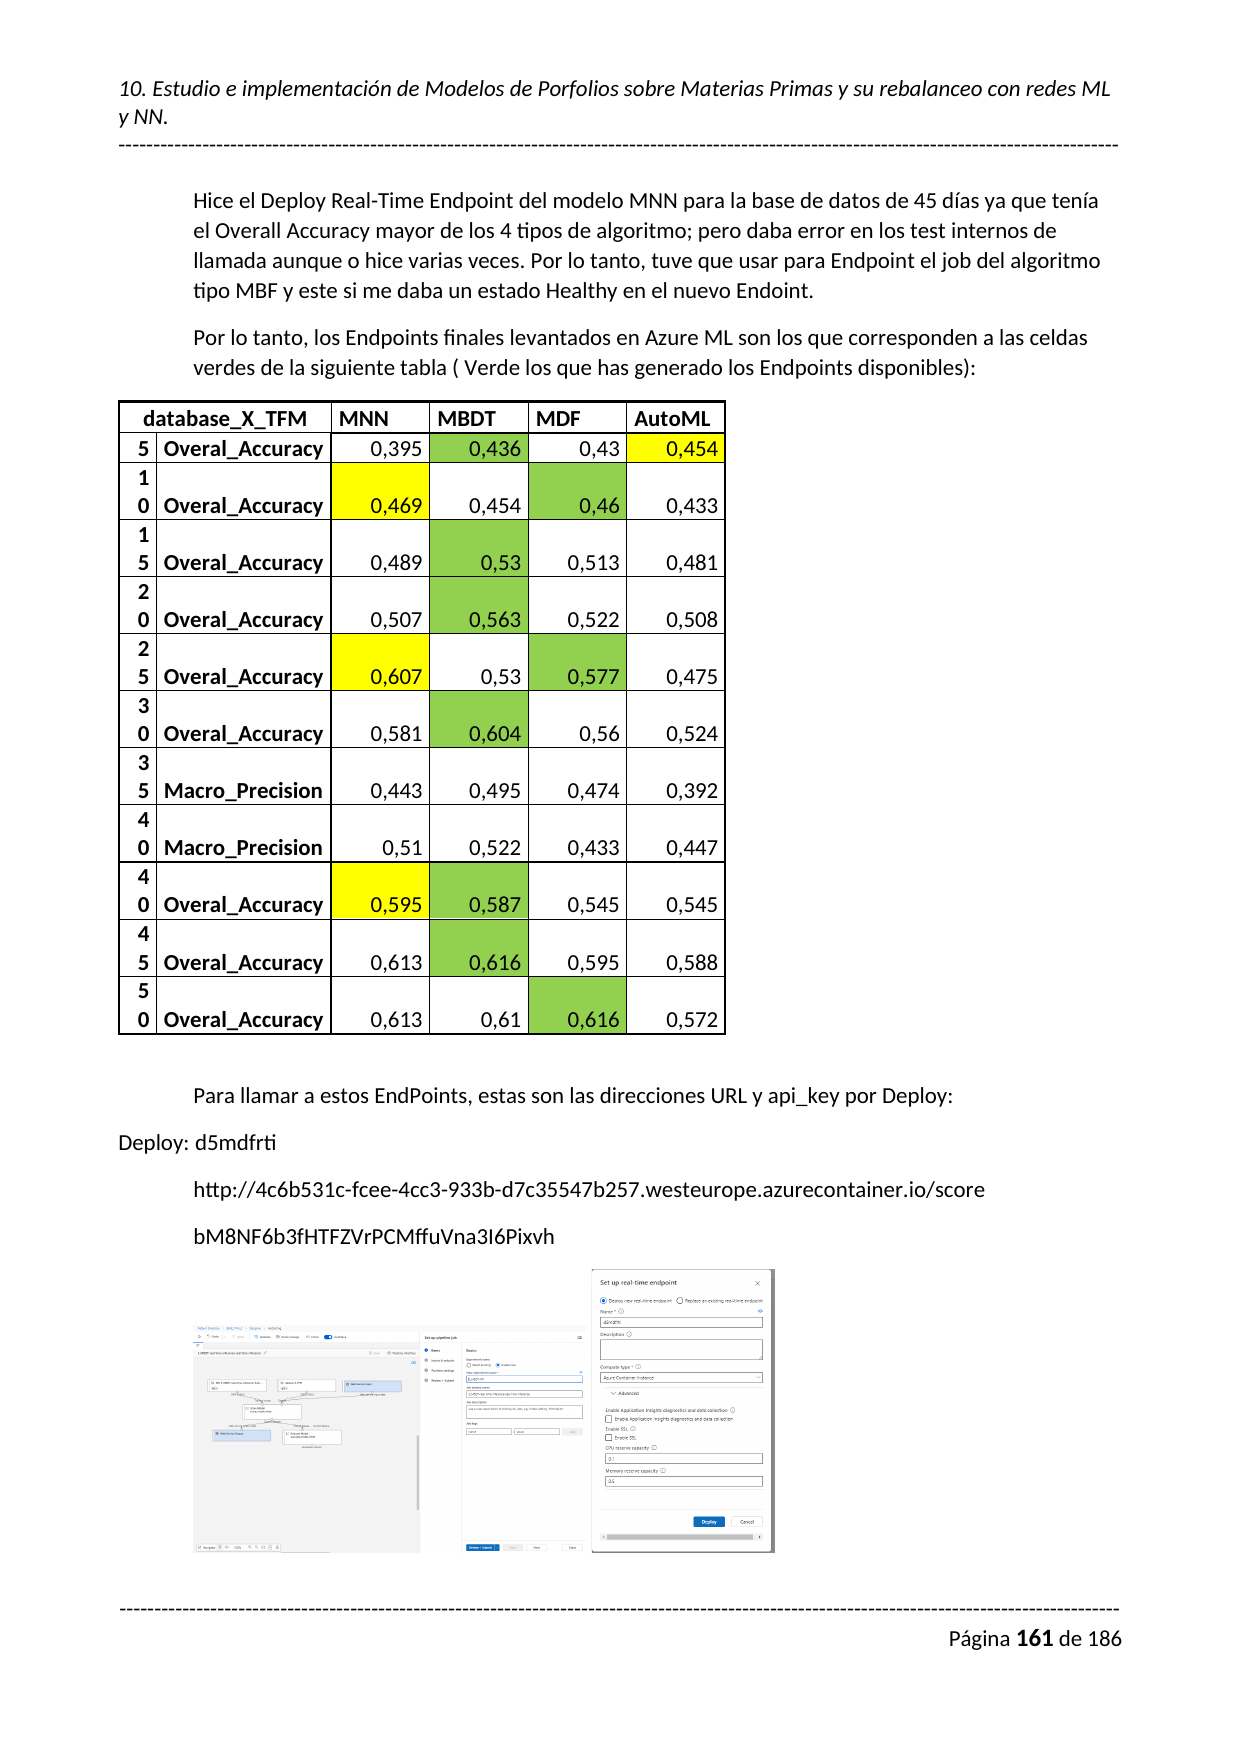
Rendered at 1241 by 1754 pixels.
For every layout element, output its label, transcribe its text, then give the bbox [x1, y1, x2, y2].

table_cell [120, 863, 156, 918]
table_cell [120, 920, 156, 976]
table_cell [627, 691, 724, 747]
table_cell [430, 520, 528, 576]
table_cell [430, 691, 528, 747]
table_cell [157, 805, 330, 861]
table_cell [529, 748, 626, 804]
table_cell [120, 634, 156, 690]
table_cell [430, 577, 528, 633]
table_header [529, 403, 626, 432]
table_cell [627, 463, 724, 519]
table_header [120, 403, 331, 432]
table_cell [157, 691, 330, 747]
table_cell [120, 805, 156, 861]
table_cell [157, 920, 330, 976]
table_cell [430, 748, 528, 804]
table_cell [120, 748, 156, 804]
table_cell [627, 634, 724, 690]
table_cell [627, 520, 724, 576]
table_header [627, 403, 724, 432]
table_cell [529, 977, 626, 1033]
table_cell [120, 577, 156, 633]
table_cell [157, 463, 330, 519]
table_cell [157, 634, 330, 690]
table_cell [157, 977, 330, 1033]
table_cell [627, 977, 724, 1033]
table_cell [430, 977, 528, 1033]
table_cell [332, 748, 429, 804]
text Deploy: d5mdfrti [118, 1128, 1122, 1157]
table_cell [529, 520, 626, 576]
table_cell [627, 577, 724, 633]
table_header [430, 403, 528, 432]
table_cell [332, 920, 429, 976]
picture [591, 1269, 775, 1553]
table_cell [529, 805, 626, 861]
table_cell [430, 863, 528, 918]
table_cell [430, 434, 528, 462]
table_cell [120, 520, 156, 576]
text Por lo tanto, los Endpoints finales levantados en Azure ML son los que corresponden a las celdas verdes de la siguiente tabla ( Verde los que has generado los Endpoints disponibles): [193, 323, 1122, 382]
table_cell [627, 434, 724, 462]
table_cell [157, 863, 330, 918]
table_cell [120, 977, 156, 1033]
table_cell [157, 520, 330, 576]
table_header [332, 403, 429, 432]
text http://4c6b531c-fcee-4cc3-933b-d7c35547b257.westeurope.azurecontainer.io/score [193, 1175, 1122, 1203]
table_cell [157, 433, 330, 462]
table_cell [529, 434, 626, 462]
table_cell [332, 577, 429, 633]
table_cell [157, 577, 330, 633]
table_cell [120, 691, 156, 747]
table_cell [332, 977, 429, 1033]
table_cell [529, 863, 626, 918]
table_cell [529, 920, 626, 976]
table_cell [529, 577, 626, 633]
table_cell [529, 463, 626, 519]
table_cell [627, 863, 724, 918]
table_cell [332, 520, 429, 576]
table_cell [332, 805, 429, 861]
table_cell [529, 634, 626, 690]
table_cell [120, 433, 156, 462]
picture [193, 1325, 587, 1553]
text Para llamar a estos EndPoints, estas son las direcciones URL y api_key por Deploy: [193, 1082, 1122, 1110]
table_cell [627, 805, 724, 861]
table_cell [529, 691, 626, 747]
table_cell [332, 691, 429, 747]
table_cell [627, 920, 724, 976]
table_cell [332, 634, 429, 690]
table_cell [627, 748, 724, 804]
text Hice el Deploy Real-Time Endpoint del modelo MNN para la base de datos de 45 días ya que tenía el Overall Accuracy mayor de los 4 tipos de algoritmo; pero daba error en los test internos de llamada aunque o hice varias veces. Por lo tanto, tuve que usar para Endpoint el job del algoritmo tipo MBF y este si me daba un estado Healthy en el nuevo Endoint. [193, 186, 1122, 304]
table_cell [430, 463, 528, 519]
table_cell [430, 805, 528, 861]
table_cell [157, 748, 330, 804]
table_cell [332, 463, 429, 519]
text bM8NF6b3fHTFZVrPCMffuVna3I6Pixvh [193, 1222, 1122, 1250]
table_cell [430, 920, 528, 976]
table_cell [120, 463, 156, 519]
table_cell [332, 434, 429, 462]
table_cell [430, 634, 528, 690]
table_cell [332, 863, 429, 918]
